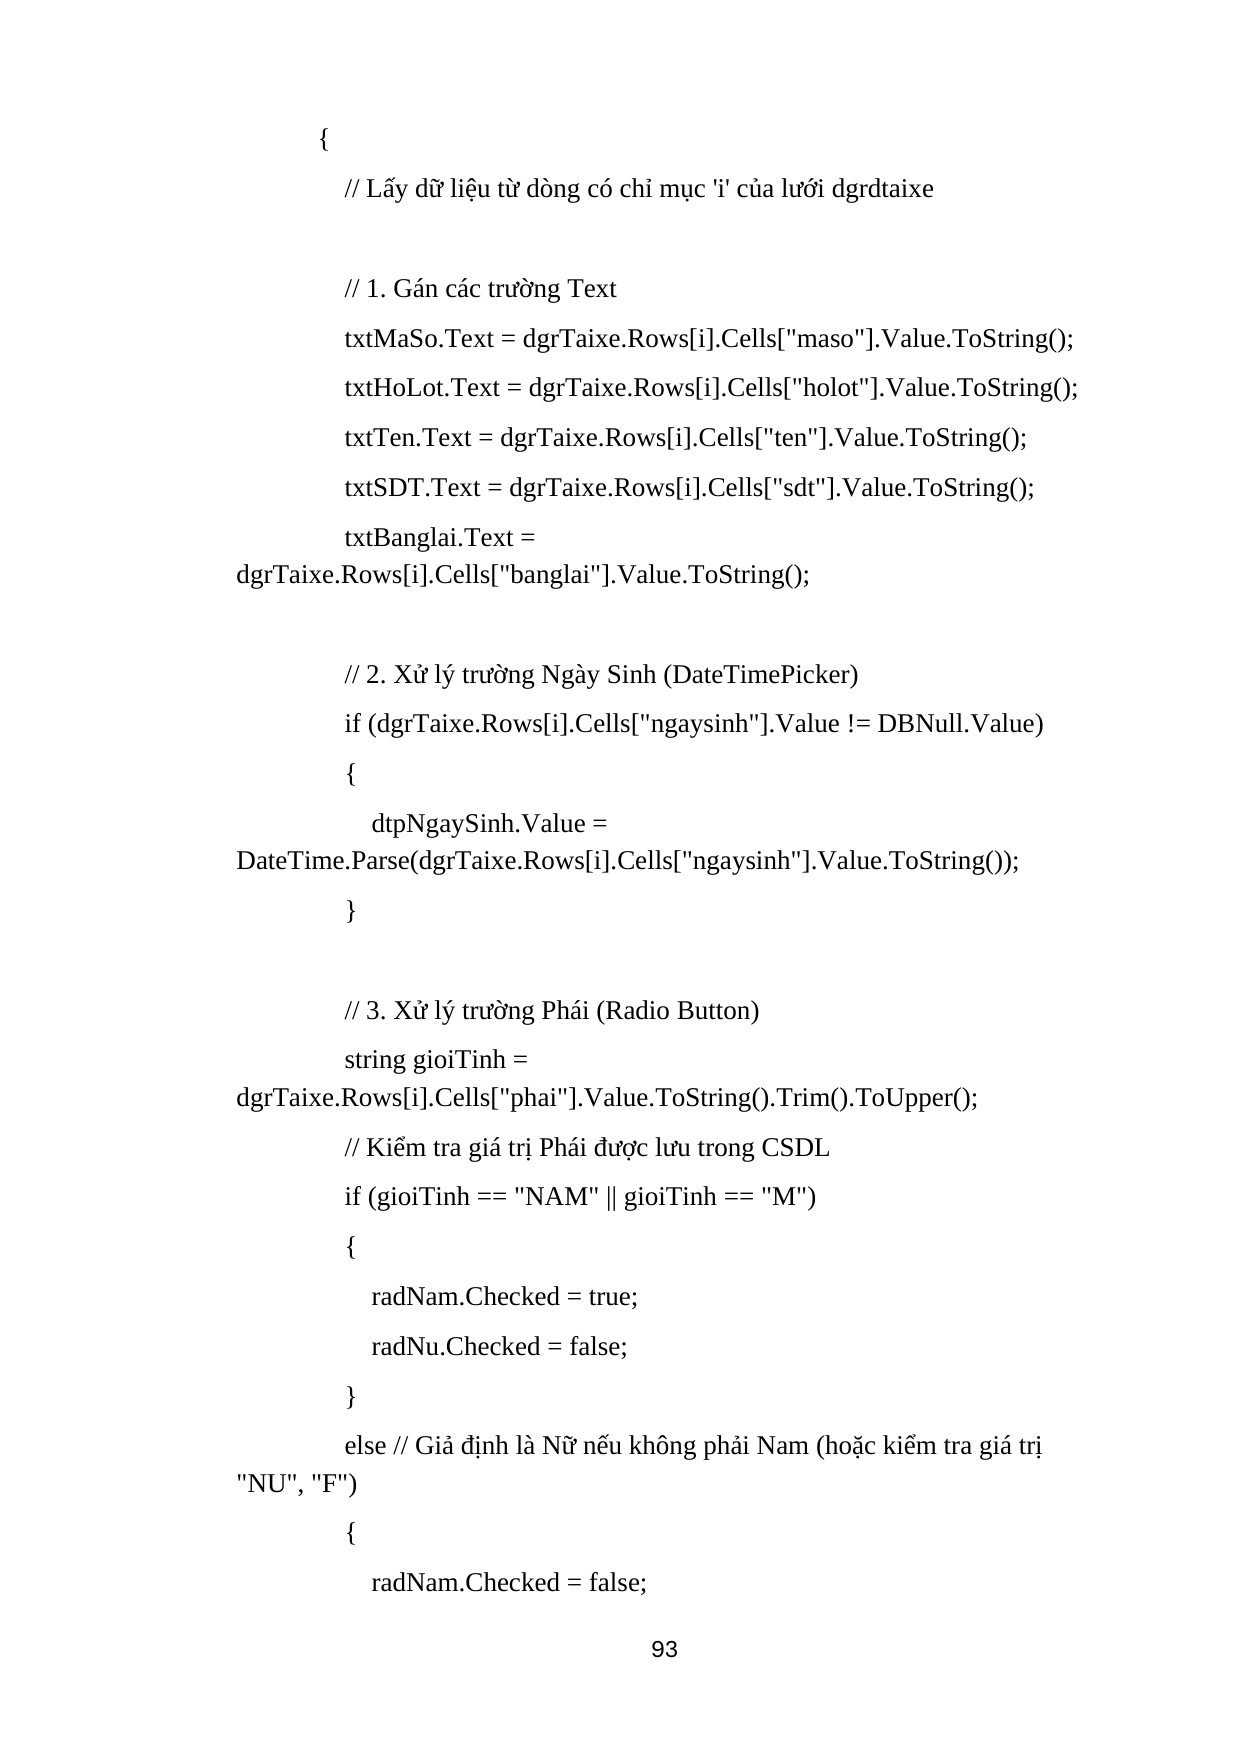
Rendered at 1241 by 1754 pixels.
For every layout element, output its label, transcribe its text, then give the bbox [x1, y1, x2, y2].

text else // Giả định là Nữ nếu không phải Nam (hoặc kiểm tra giá trị "NU", "F") [236, 1429, 1093, 1498]
text { [236, 1230, 1093, 1261]
text txtTen.Text = dgrTaixe.Rows[i].Cells["ten"].Value.ToString(); [236, 421, 1093, 452]
text { [236, 123, 1093, 154]
text string gioiTinh = dgrTaixe.Rows[i].Cells["phai"].Value.ToString().Trim().ToUpper(); [236, 1044, 1093, 1112]
text txtMaSo.Text = dgrTaixe.Rows[i].Cells["maso"].Value.ToString(); [236, 322, 1093, 353]
text radNam.Checked = true; [236, 1280, 1093, 1311]
text // 2. Xử lý trường Ngày Sinh (DateTimePicker) [236, 658, 1093, 689]
text if (gioiTinh == "NAM" || gioiTinh == "M") [236, 1181, 1093, 1212]
text radNam.Checked = false; [236, 1566, 1093, 1597]
text // Kiểm tra giá trị Phái được lưu trong CSDL [236, 1131, 1093, 1162]
text // 3. Xử lý trường Phái (Radio Button) [236, 994, 1093, 1025]
text if (dgrTaixe.Rows[i].Cells["ngaysinh"].Value != DBNull.Value) [236, 708, 1093, 739]
text radNu.Checked = false; [236, 1330, 1093, 1361]
text { [236, 1517, 1093, 1548]
text } [236, 1380, 1093, 1411]
text // Lấy dữ liệu từ dòng có chỉ mục 'i' của lưới dgrdtaixe [236, 172, 1093, 203]
text dtpNgaySinh.Value = DateTime.Parse(dgrTaixe.Rows[i].Cells["ngaysinh"].Value.ToString()); [236, 807, 1093, 876]
text } [236, 894, 1093, 925]
text { [236, 757, 1093, 788]
text // 1. Gán các trường Text [236, 272, 1093, 303]
text txtBanglai.Text = dgrTaixe.Rows[i].Cells["banglai"].Value.ToString(); [236, 521, 1093, 589]
text txtSDT.Text = dgrTaixe.Rows[i].Cells["sdt"].Value.ToString(); [236, 471, 1093, 502]
text txtHoLot.Text = dgrTaixe.Rows[i].Cells["holot"].Value.ToString(); [236, 372, 1093, 403]
